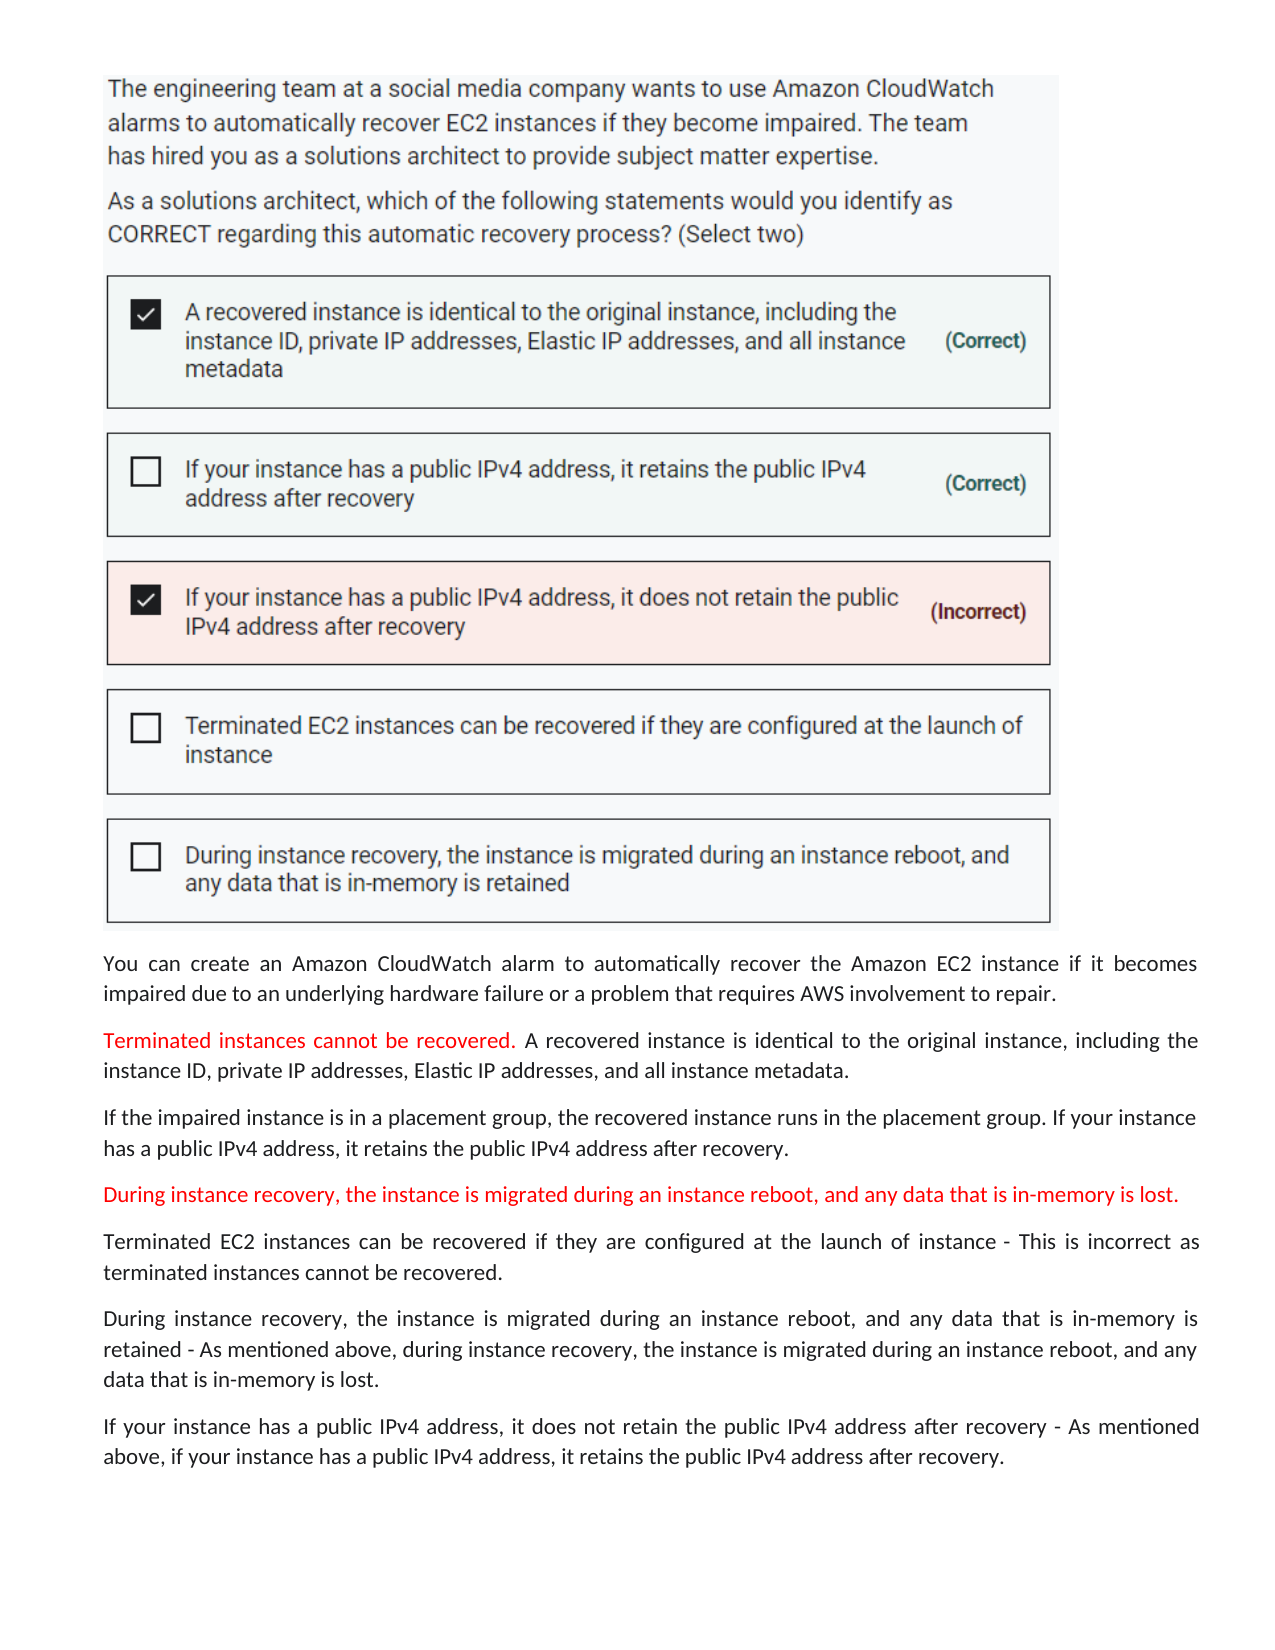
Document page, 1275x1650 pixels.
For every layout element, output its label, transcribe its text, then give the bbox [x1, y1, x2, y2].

text During instance recovery, the instance is migrated during an instance reboot, and any data that is in-memory is retained - As mentioned above, during instance recovery, the instance is migrated during an instance reboot, and any data that is in-memory is lost. [103, 1304, 1200, 1393]
text If the impaired instance is in a placement group, the recovered instance runs in the placement group. If your instance has a public IPv4 address, it retains the public IPv4 address after recovery. [103, 1103, 1200, 1162]
text During instance recovery, the instance is migrated during an instance reboot, and any data that is in-memory is lost. [103, 1181, 1200, 1208]
text If your instance has a public IPv4 address, it does not retain the public IPv4 address after recovery - As mentioned above, if your instance has a public IPv4 address, it retains the public IPv4 address after recovery. [103, 1412, 1200, 1470]
text You can create an Amazon CloudWatch alarm to automatically recover the Amazon EC2 instance if it becomes impaired due to an underlying hardware failure or a problem that requires AWS involvement to repair. [103, 949, 1200, 1007]
picture [103, 75, 1059, 931]
text Terminated EC2 instances can be recovered if they are configured at the launch of instance - This is incorrect as terminated instances cannot be recovered. [103, 1227, 1200, 1286]
text Terminated instances cannot be recovered. A recovered instance is identical to the original instance, including the instance ID, private IP addresses, Elastic IP addresses, and all instance metadata. [103, 1026, 1200, 1084]
